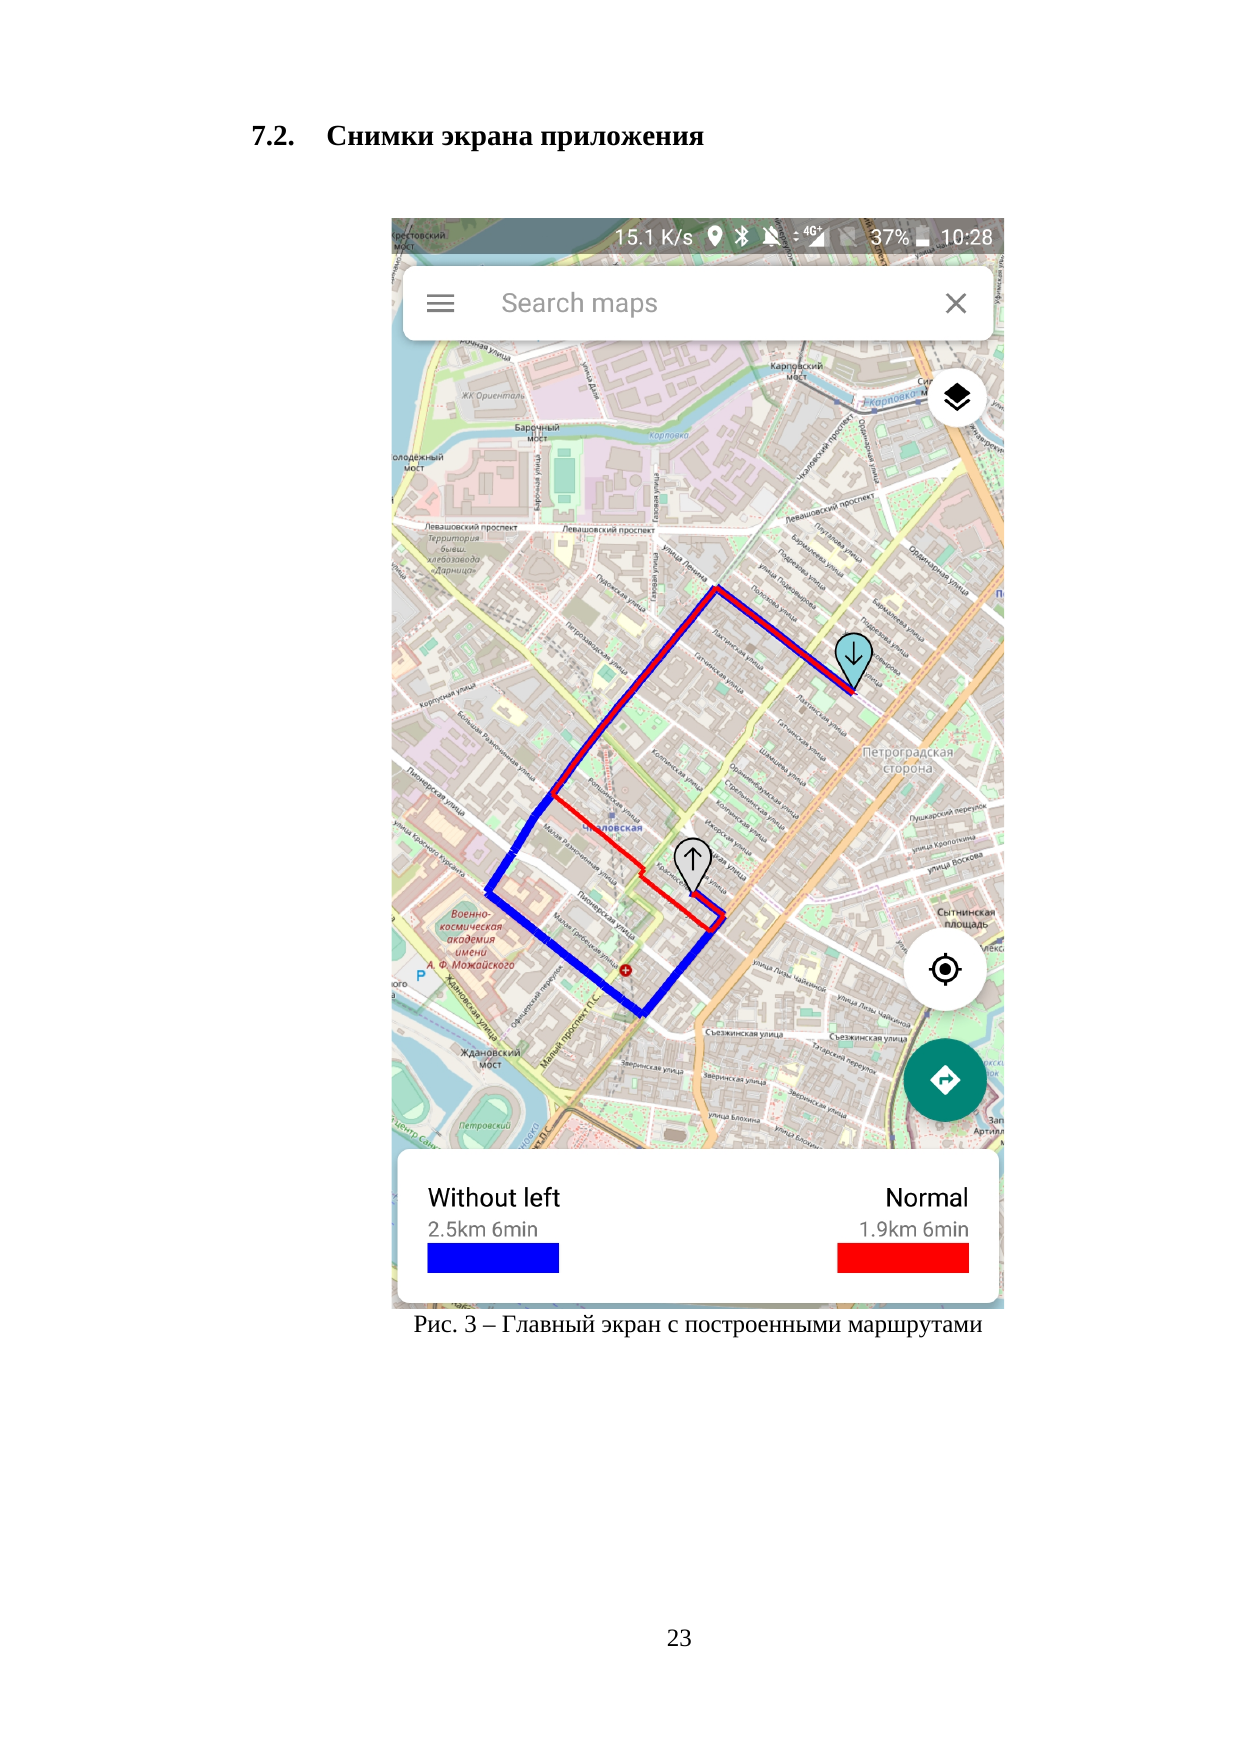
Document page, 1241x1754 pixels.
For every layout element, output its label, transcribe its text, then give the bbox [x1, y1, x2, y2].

picture [391, 218, 1005, 1309]
text Рис. 3 – Главный экран с построенными маршрутами [215, 1309, 1181, 1338]
list Снимки экрана приложения [251, 118, 1181, 152]
